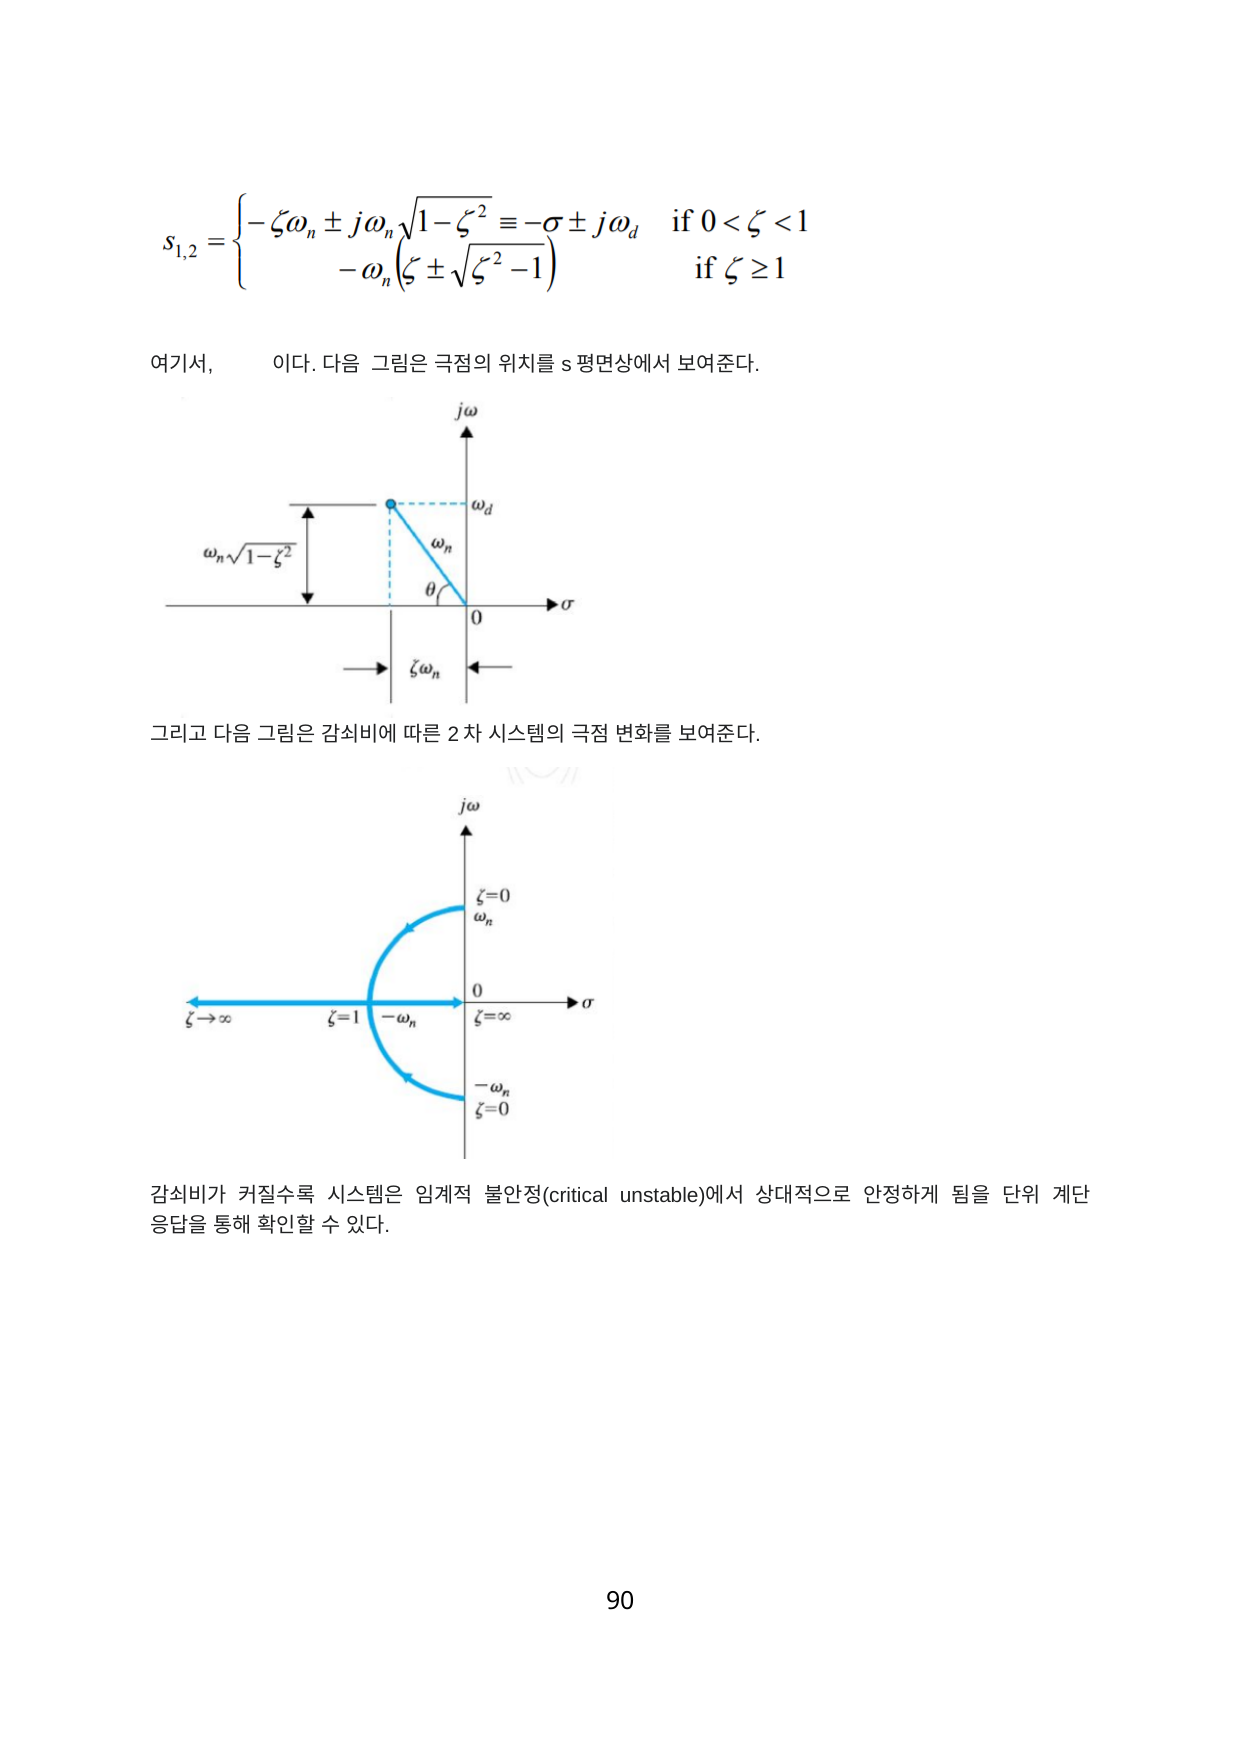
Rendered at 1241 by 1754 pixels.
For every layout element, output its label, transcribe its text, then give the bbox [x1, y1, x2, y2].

picture [150, 397, 653, 718]
text 여기서, 이다. 다음 그림은 극점의 위치를 s평면상에서 보여준다. [150, 322, 1090, 377]
picture [150, 177, 841, 302]
text 감쇠비가 커질수록 시스템은 임계적 불안정(critical unstable)에서 상대적으로 안정하게 됨을 단위 계단 응답을 통해 확인할 수 있다. [150, 1178, 1090, 1239]
picture [150, 767, 615, 1159]
text 그리고 다음 그림은 감쇠비에 따른 2차 시스템의 극점 변화를 보여준다. [150, 717, 1090, 747]
